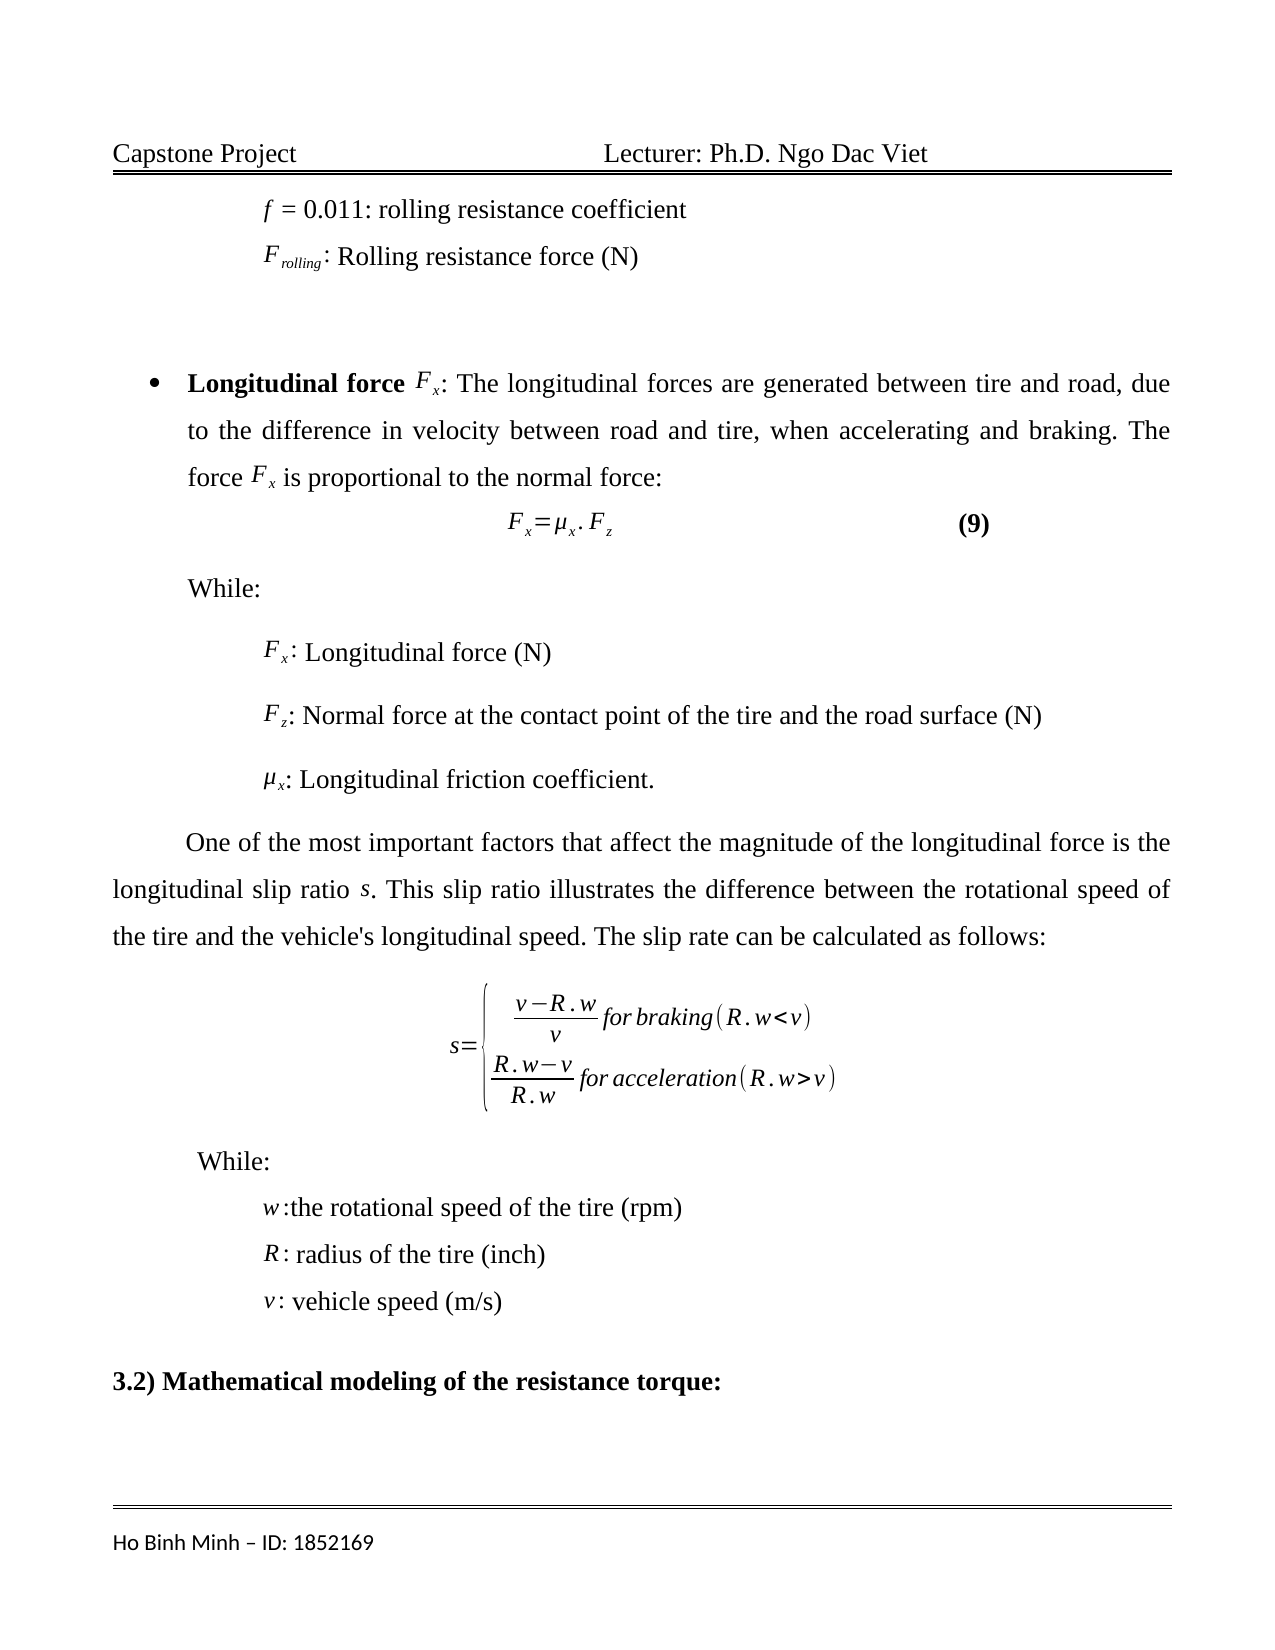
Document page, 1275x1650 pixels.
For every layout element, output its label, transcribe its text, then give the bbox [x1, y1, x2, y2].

list One of the most important factors that affect the magnitude of the longitudinal force is the longitudinal slip ratio . This slip ratio illustrates the difference between the rotational speed of the tire and the vehicle's longitudinal speed. The slip rate can be calculated as follows: [112, 826, 1172, 951]
list While: [112, 1145, 1116, 1176]
list = 0.011: rolling resistance coefficient [187, 193, 1172, 225]
list Rolling resistance force (N) [187, 240, 1172, 272]
list radius of the tire (inch) [112, 1238, 1116, 1269]
list 3.2) Mathematical modeling of the resistance torque: [112, 1365, 1116, 1396]
list (9) [506, 507, 1172, 540]
text While: [112, 572, 1116, 603]
list vehicle speed (m/s) [112, 1285, 1116, 1316]
list the rotational speed of the tire (rpm) [112, 1191, 1116, 1223]
text : Longitudinal friction coefficient. [112, 763, 1116, 794]
text Longitudinal force (N) [112, 636, 1116, 667]
text : Normal force at the contact point of the tire and the road surface (N) [112, 699, 1172, 731]
list Longitudinal force : The longitudinal forces are generated between tire and road, due to the difference in velocity between road and tire, when accelerating and braking. The force is proportional to the normal force: [150, 367, 1172, 492]
